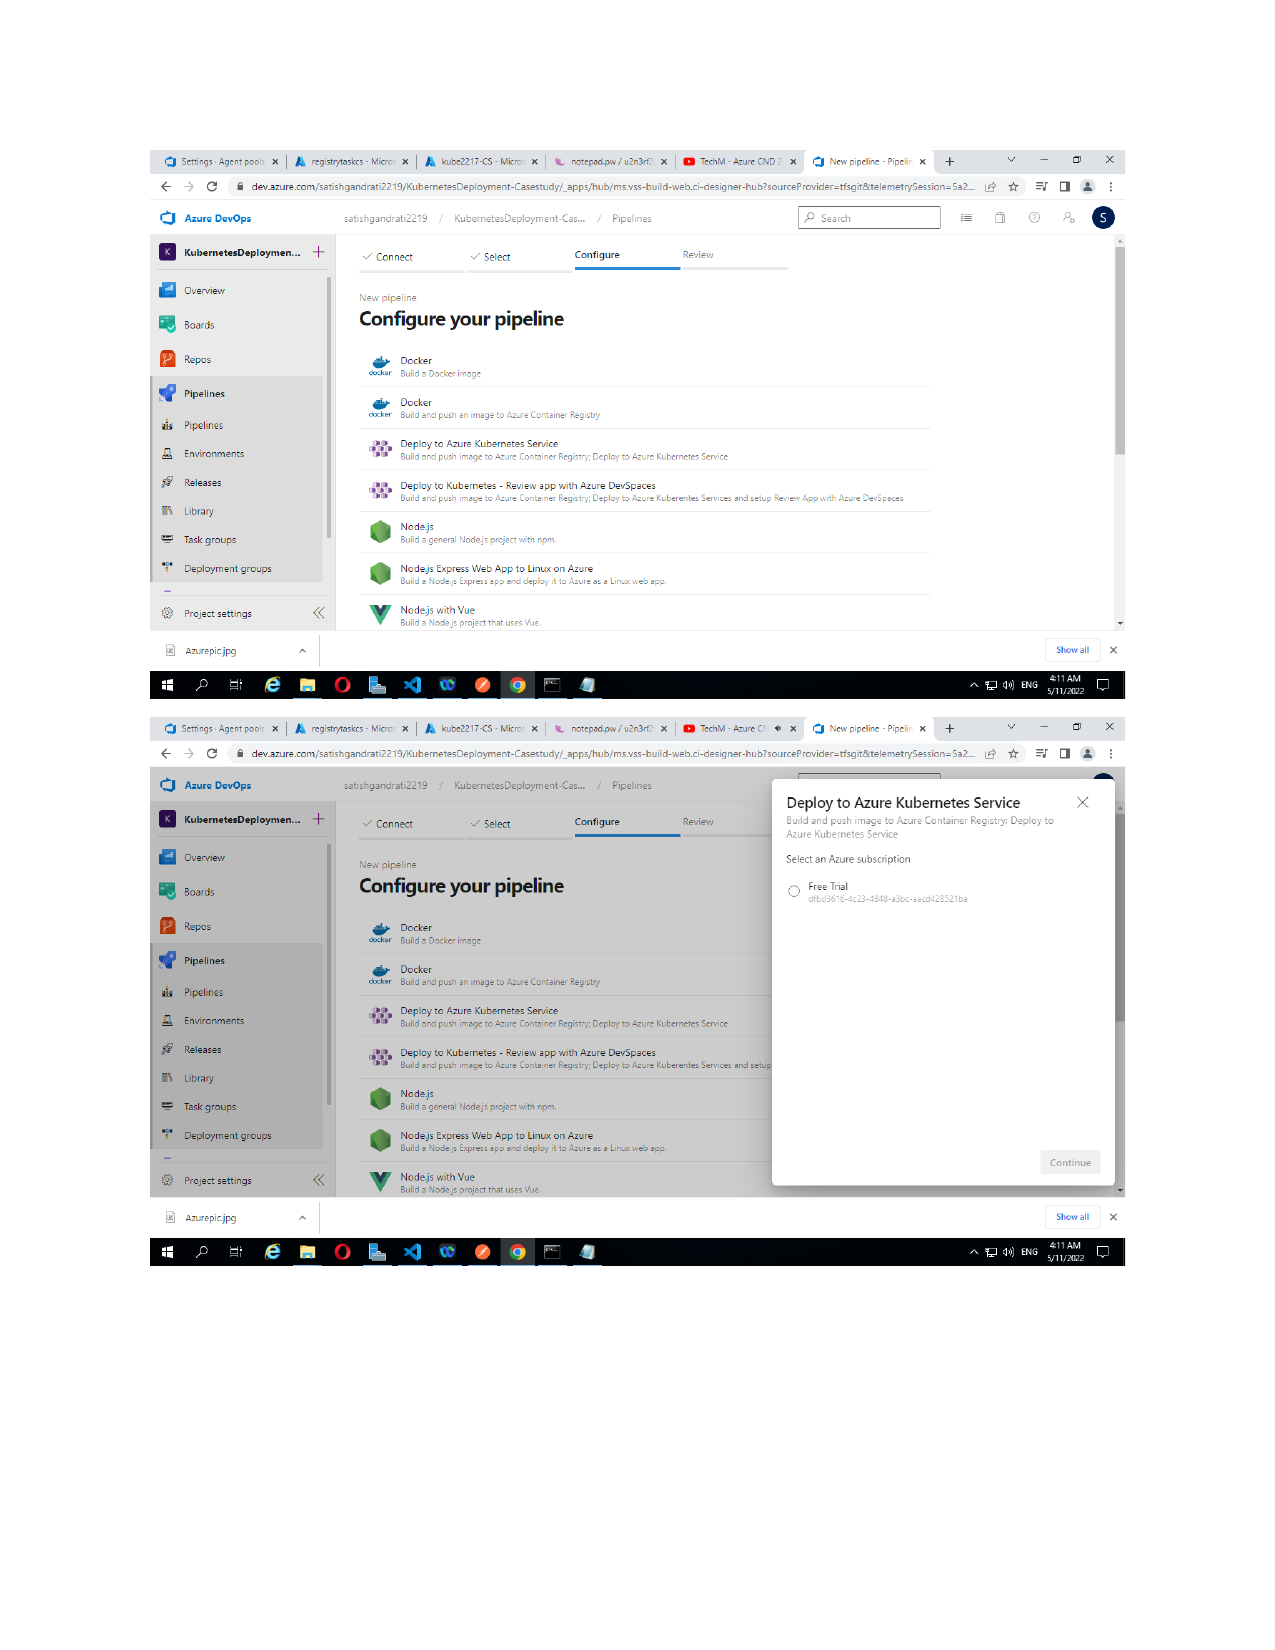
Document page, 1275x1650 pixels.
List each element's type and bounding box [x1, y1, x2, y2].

picture [150, 150, 1125, 699]
picture [150, 717, 1125, 1266]
